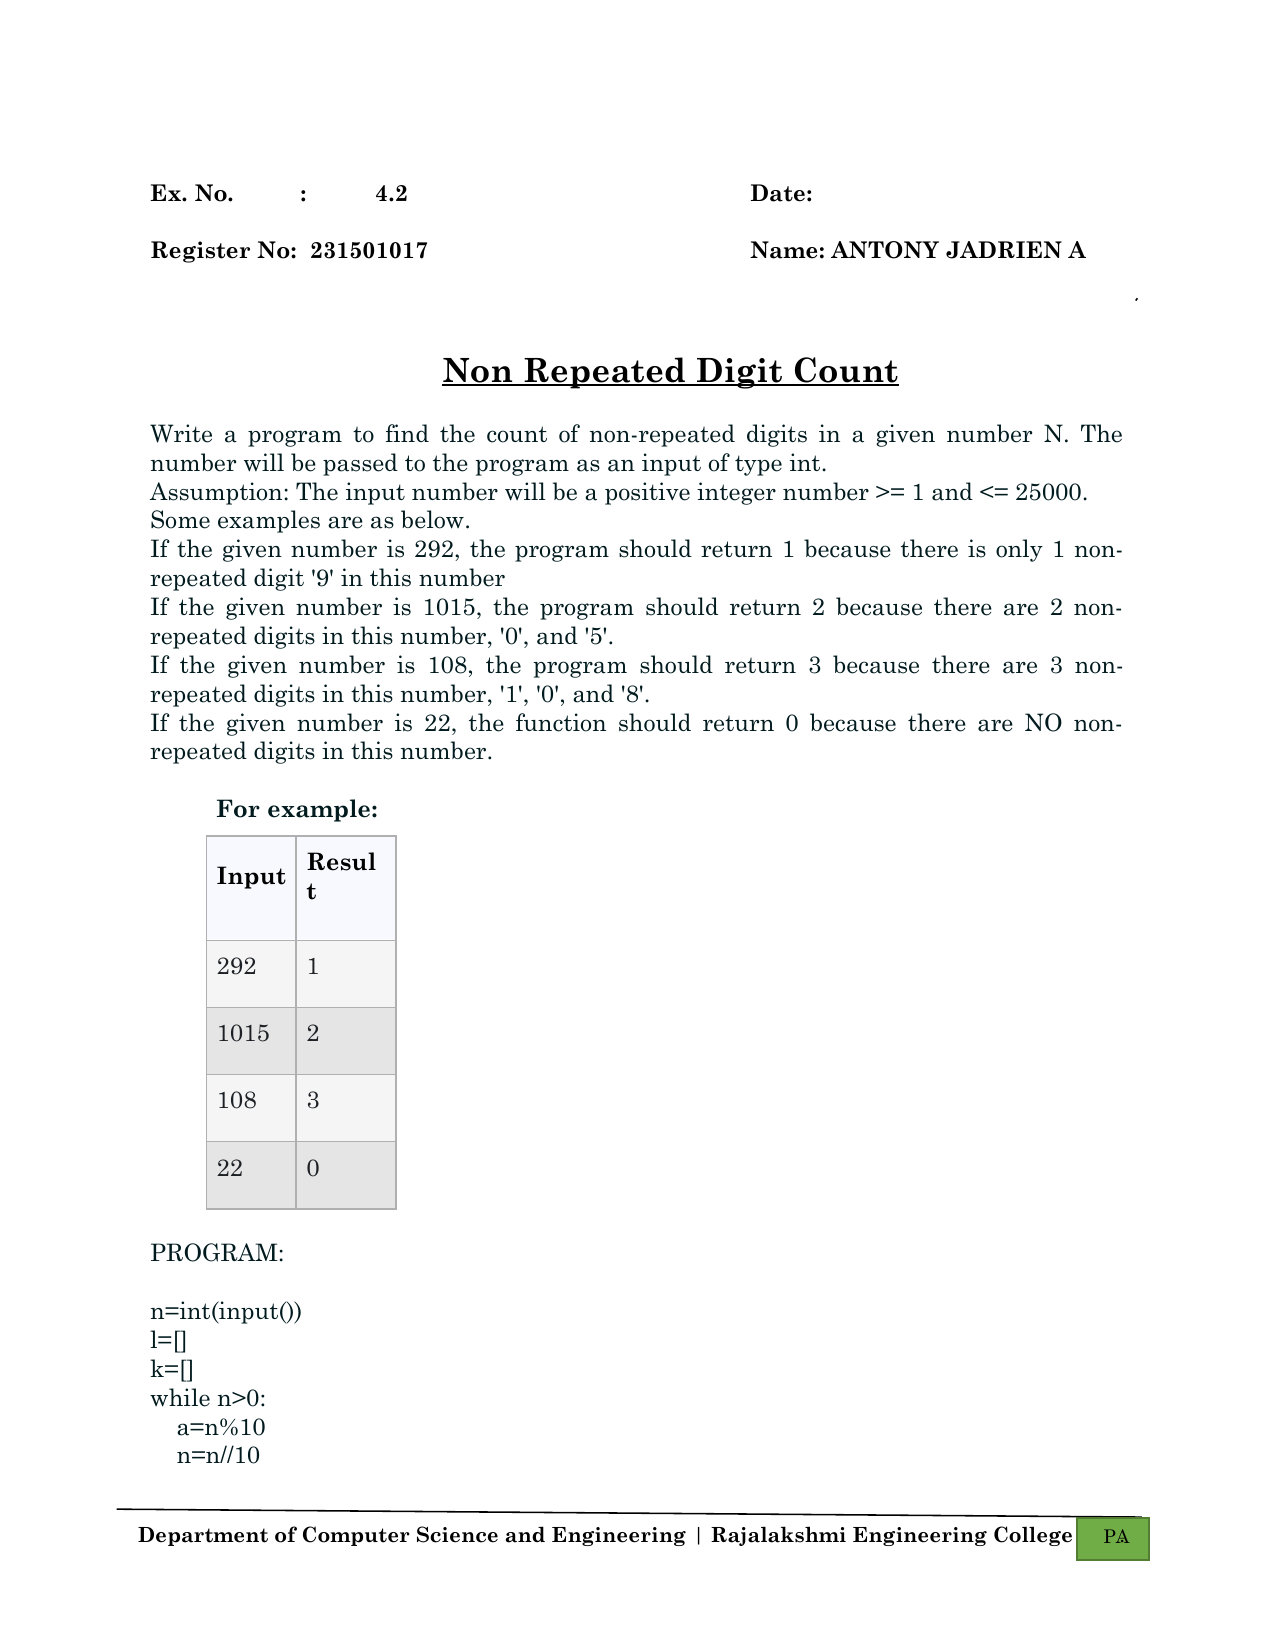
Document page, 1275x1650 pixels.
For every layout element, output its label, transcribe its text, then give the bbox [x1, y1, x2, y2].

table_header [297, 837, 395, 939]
text PROGRAM: [150, 1209, 1125, 1267]
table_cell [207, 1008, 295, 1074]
text l=[] [150, 1325, 1125, 1354]
text Write a program to find the count of non-repeated digits in a given number N. The number will be passed to the program as an input of type int. [150, 419, 1125, 476]
text k=[] [150, 1354, 1125, 1382]
text If the given number is 292, the program should return 1 because there is only 1 non-repeated digit '9' in this number [150, 534, 1125, 592]
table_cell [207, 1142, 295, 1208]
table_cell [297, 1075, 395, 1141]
text while n>0: [150, 1382, 1125, 1411]
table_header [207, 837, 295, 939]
text If the given number is 22, the function should return 0 because there are NO non-repeated digits in this number. [150, 707, 1125, 765]
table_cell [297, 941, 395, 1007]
text Non Repeated Digit Count [216, 349, 1125, 389]
text If the given number is 108, the program should return 3 because there are 3 non-repeated digits in this number, '1', '0', and '8'. [150, 649, 1125, 707]
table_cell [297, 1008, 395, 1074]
text For example: [216, 794, 1125, 823]
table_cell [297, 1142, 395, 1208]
text Some examples are as below. [150, 505, 1125, 534]
text n=n//10 [150, 1440, 1125, 1469]
text Ex. No. : 4.2 Date: [150, 179, 1125, 207]
text Register No: 231501017 Name: ANTONY JADRIEN A [150, 236, 1125, 263]
text n=int(input()) [150, 1296, 1125, 1325]
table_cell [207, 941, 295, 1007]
text Assumption: The input number will be a positive integer number >= 1 and <= 25000. [150, 476, 1125, 505]
text a=n%10 [150, 1411, 1125, 1440]
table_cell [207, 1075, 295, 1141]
text If the given number is 1015, the program should return 2 because there are 2 non-repeated digits in this number, '0', and '5'. [150, 592, 1125, 649]
